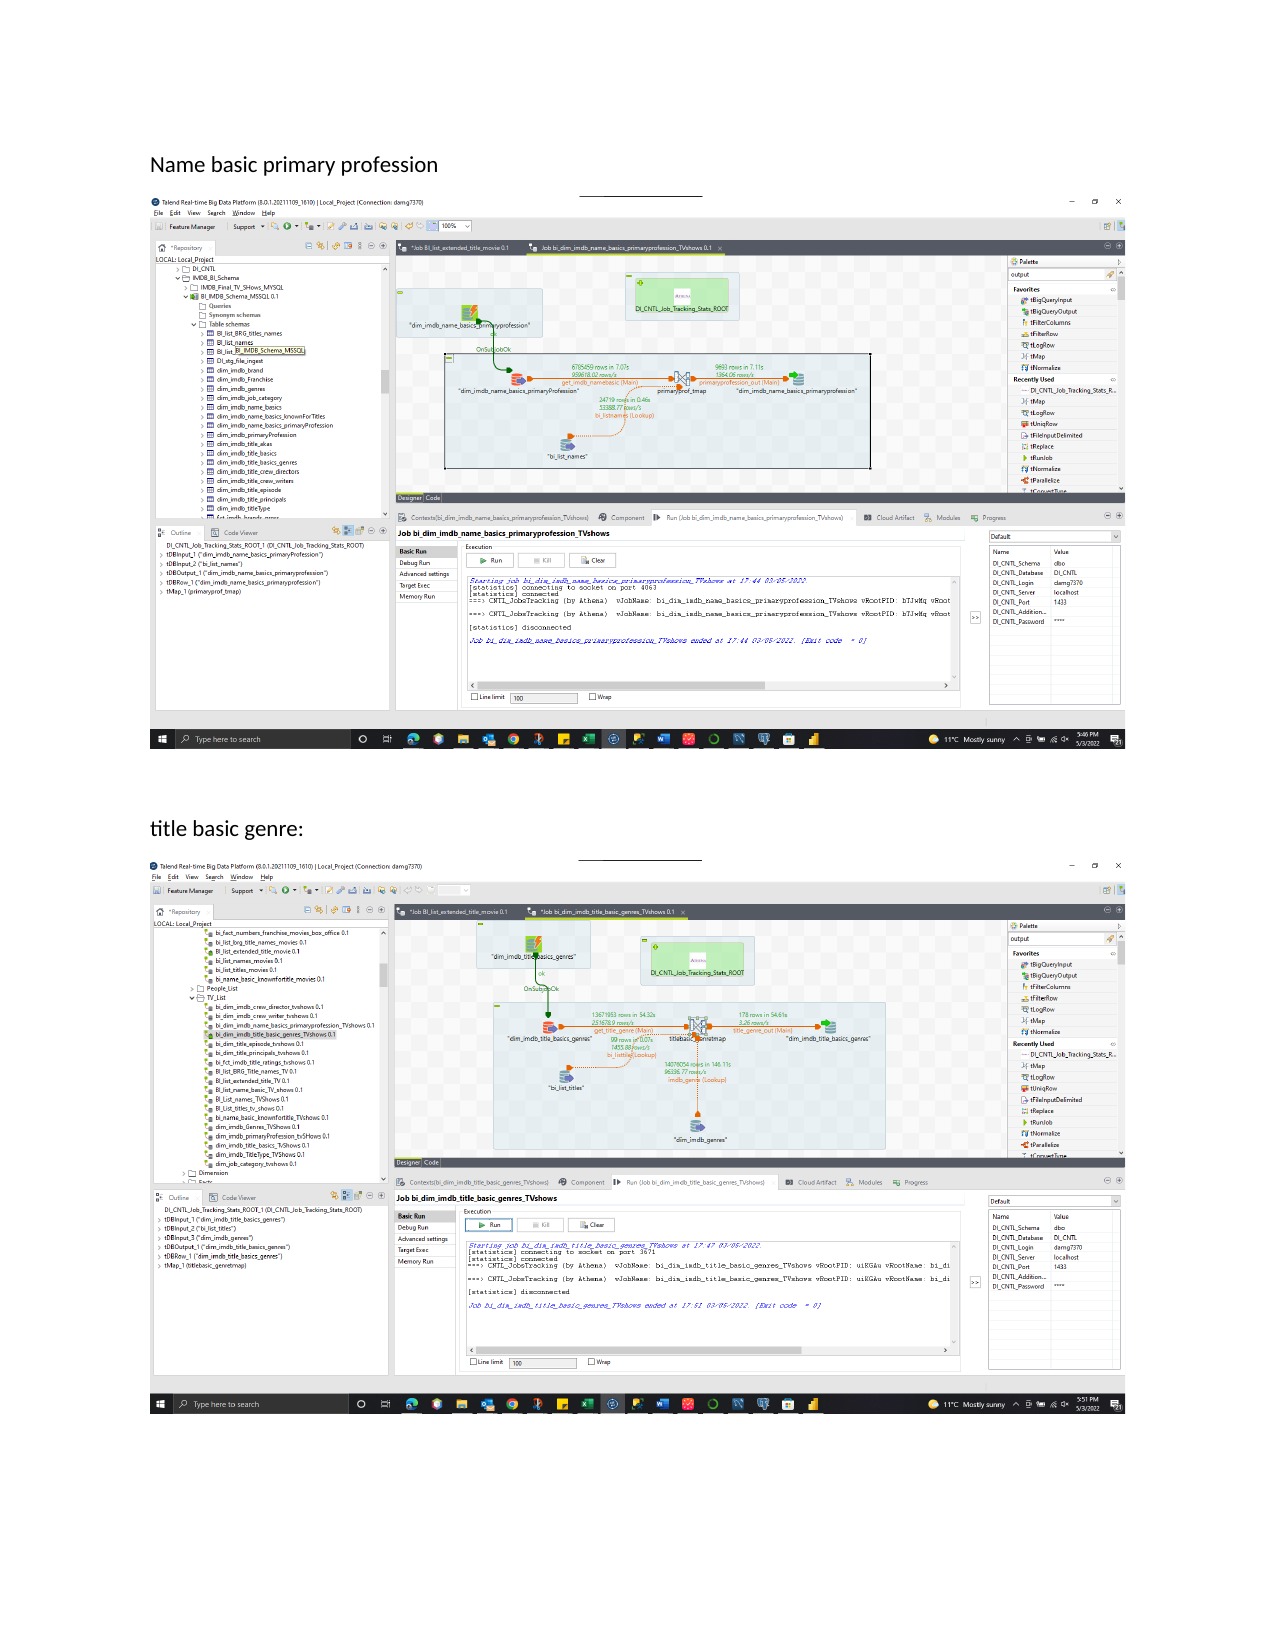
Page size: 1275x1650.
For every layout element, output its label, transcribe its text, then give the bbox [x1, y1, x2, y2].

picture [150, 196, 1125, 749]
text Name basic primary profession [150, 150, 1125, 178]
text title basic genre: [150, 814, 1125, 842]
picture [150, 860, 1125, 1414]
